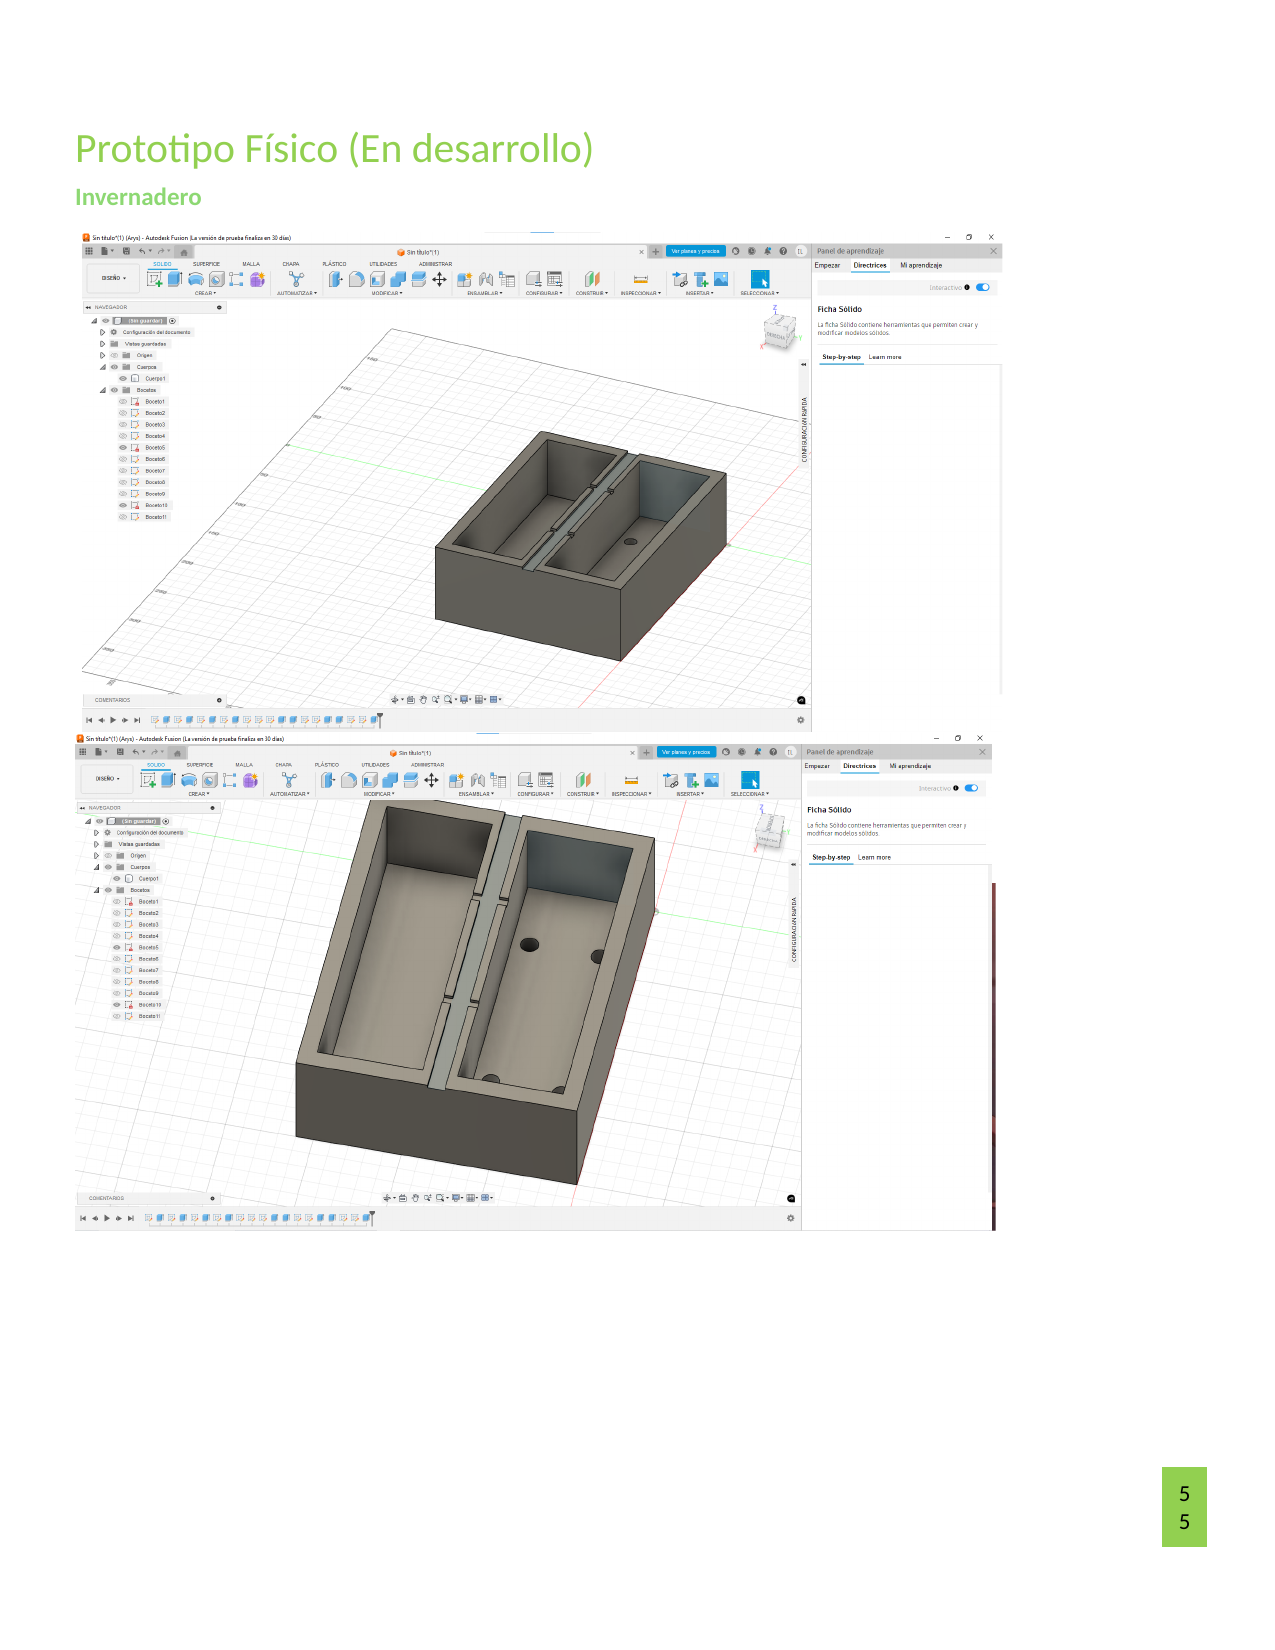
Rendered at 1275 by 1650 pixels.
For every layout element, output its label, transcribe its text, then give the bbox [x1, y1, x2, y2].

subtitle Invernadero [75, 181, 1190, 212]
picture [82, 232, 1003, 732]
picture [75, 733, 996, 1231]
subtitle Prototipo Físico (En desarrollo) [75, 122, 1207, 173]
